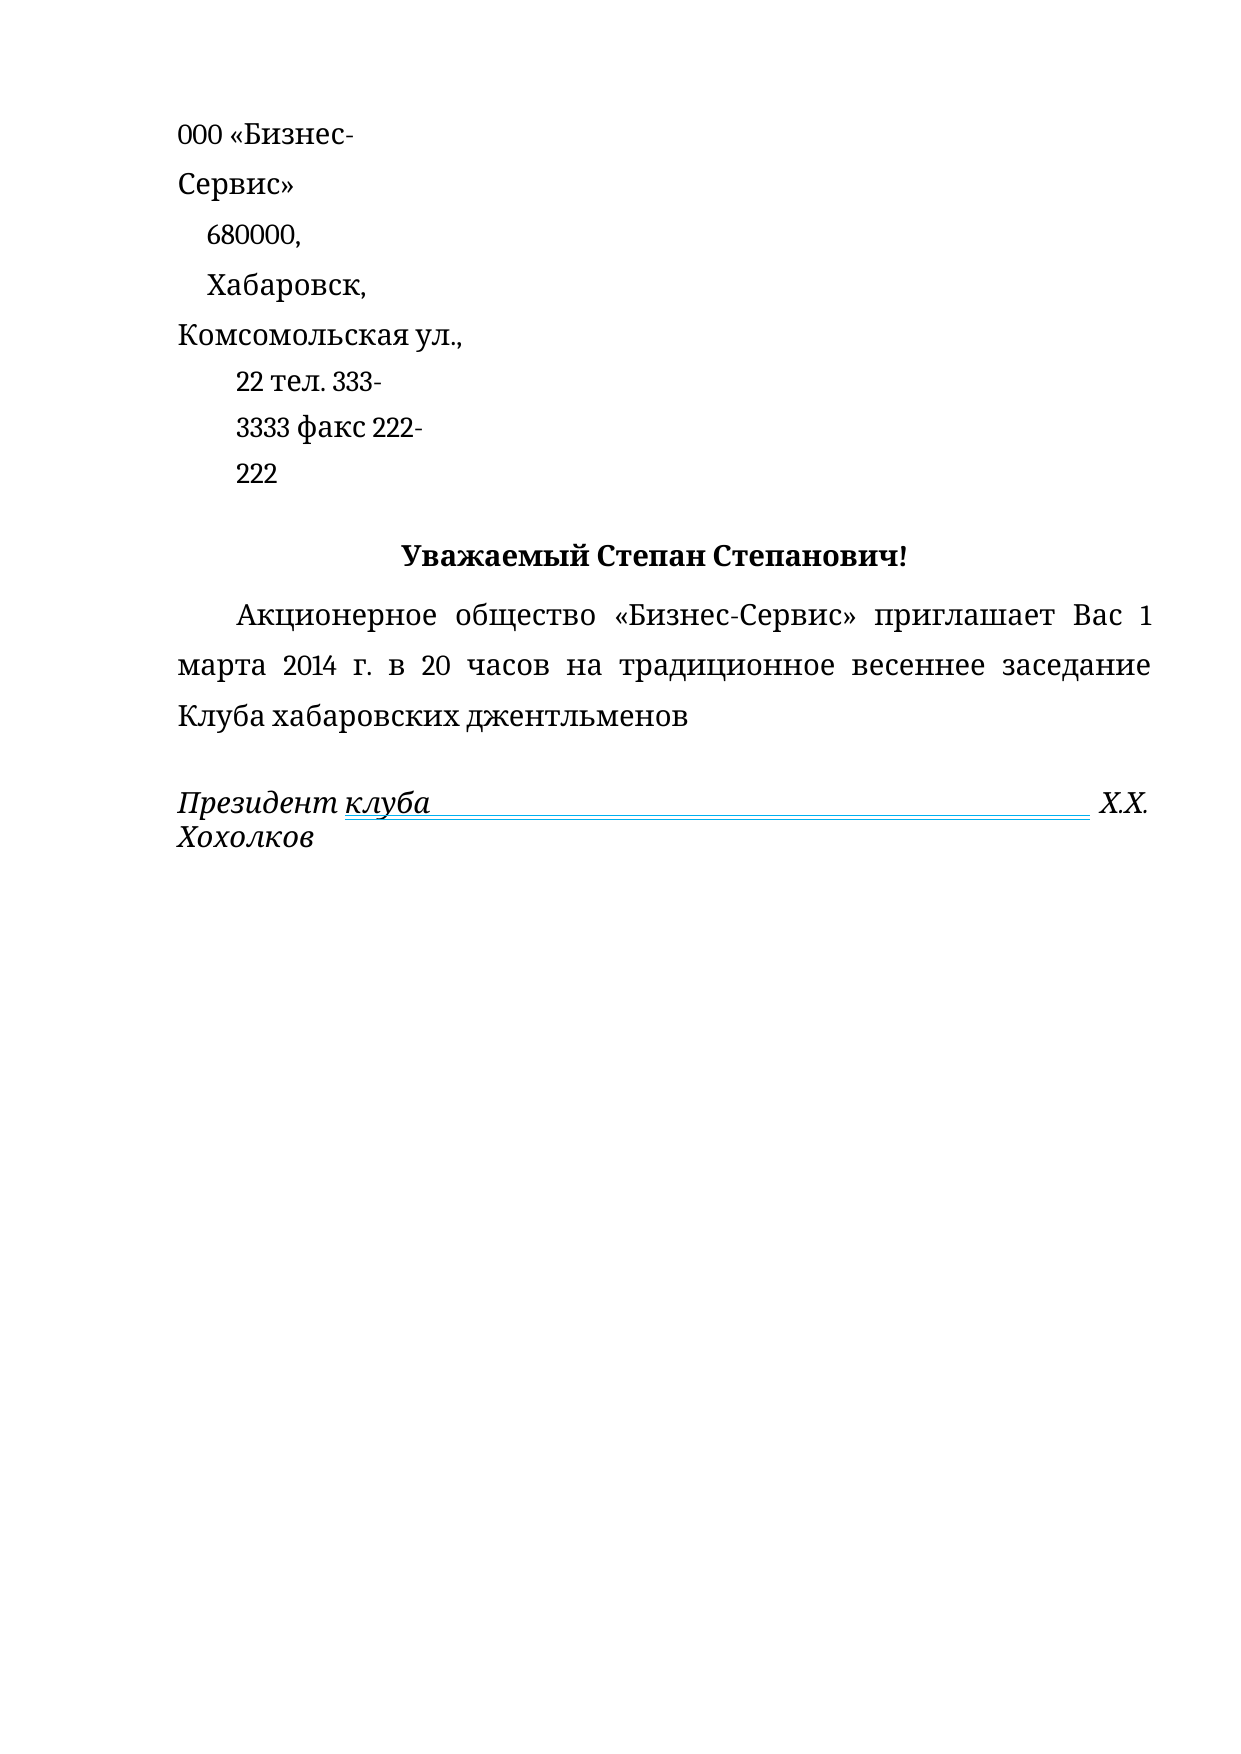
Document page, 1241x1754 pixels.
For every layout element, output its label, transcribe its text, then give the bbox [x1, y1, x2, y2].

text Комсомольская ул., [177, 319, 1033, 352]
text 680000, [207, 218, 1152, 252]
text Акционерное общество «Бизнес-Сервис» приглашает Вас 1 марта 2014 г. в 20 часов на традиционное весеннее заседание Клуба хабаровских джентльменов [177, 599, 1152, 733]
text 3333 факс 222- [236, 411, 1152, 444]
text Хабаровск, [207, 269, 1152, 302]
text Президент клуба Х.Х. Хохолков [177, 788, 1152, 855]
text 222 [236, 457, 1152, 491]
text Сервис» [177, 168, 1033, 202]
text Уважаемый Степан Степанович! [214, 541, 1095, 574]
text 000 «Бизнес- [177, 118, 1033, 152]
text 22 тел. 333- [236, 365, 1152, 398]
